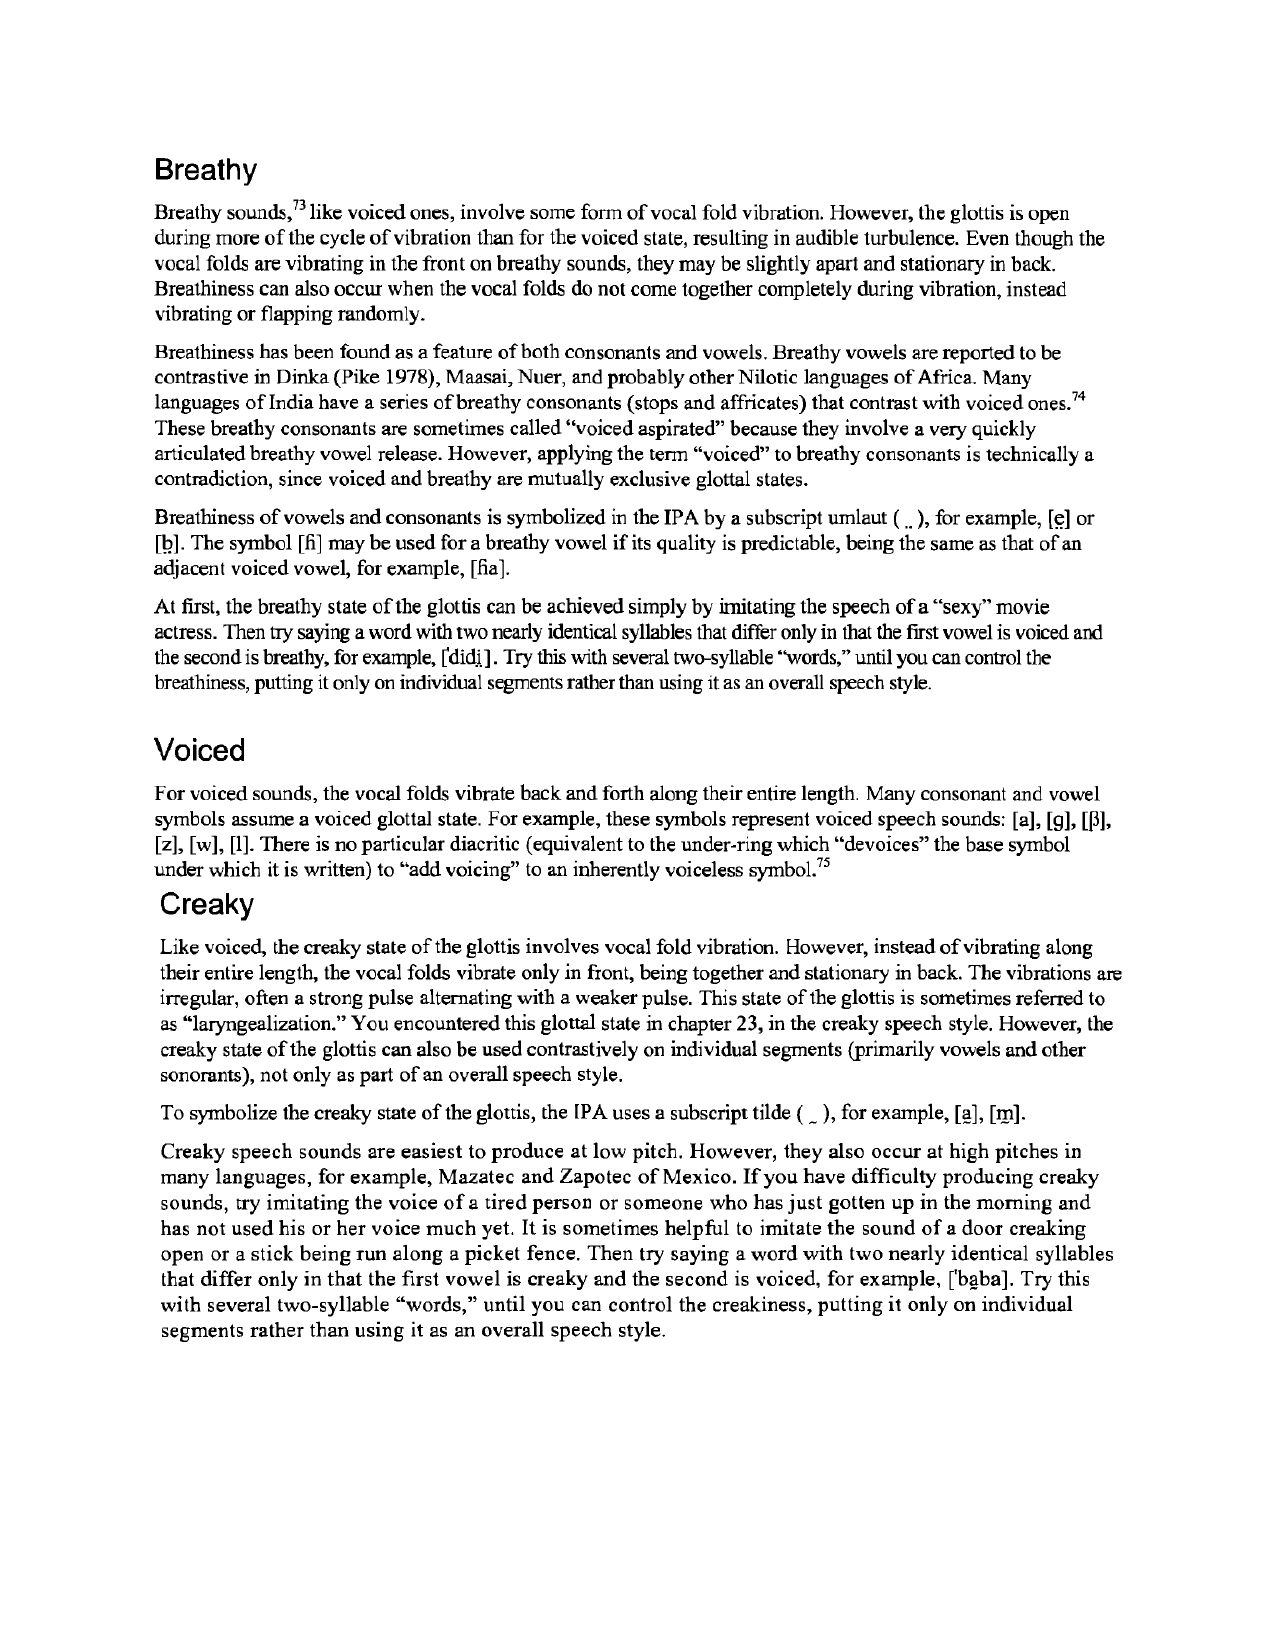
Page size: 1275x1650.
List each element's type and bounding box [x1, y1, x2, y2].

picture [150, 150, 1125, 1347]
